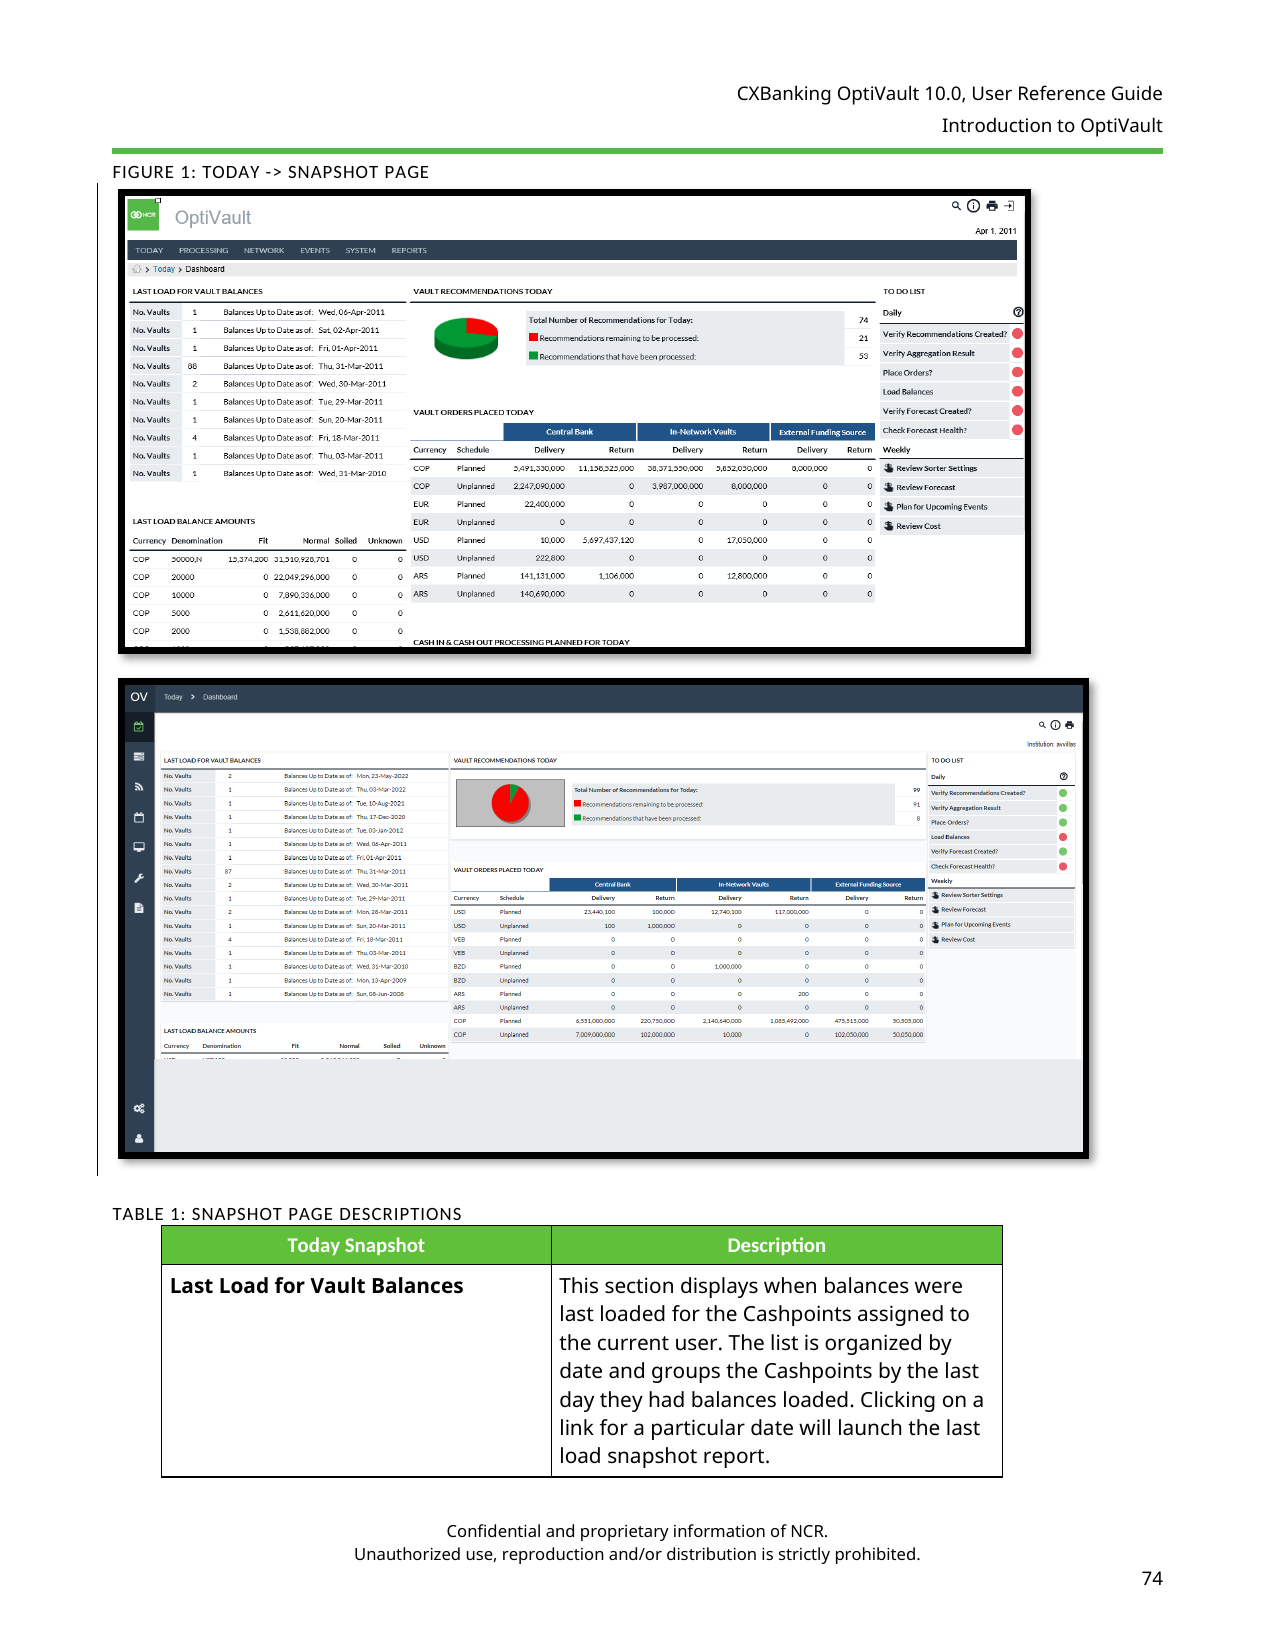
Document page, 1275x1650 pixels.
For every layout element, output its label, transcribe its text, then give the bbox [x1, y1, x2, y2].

table_header Description [552, 1226, 1002, 1264]
picture [125, 196, 1025, 647]
table_cell This section displays when balances were last loaded for the Cashpoints assigned to the current user. The list is organized by date and groups the Cashpoints by the last day they had balances loaded. Clicking on a link for a particular date will launch the last load snapshot report. [552, 1265, 1002, 1476]
table_cell Last Load for Vault Balances [162, 1265, 551, 1476]
picture [125, 685, 1083, 1152]
table_header Today Snapshot [162, 1226, 551, 1264]
